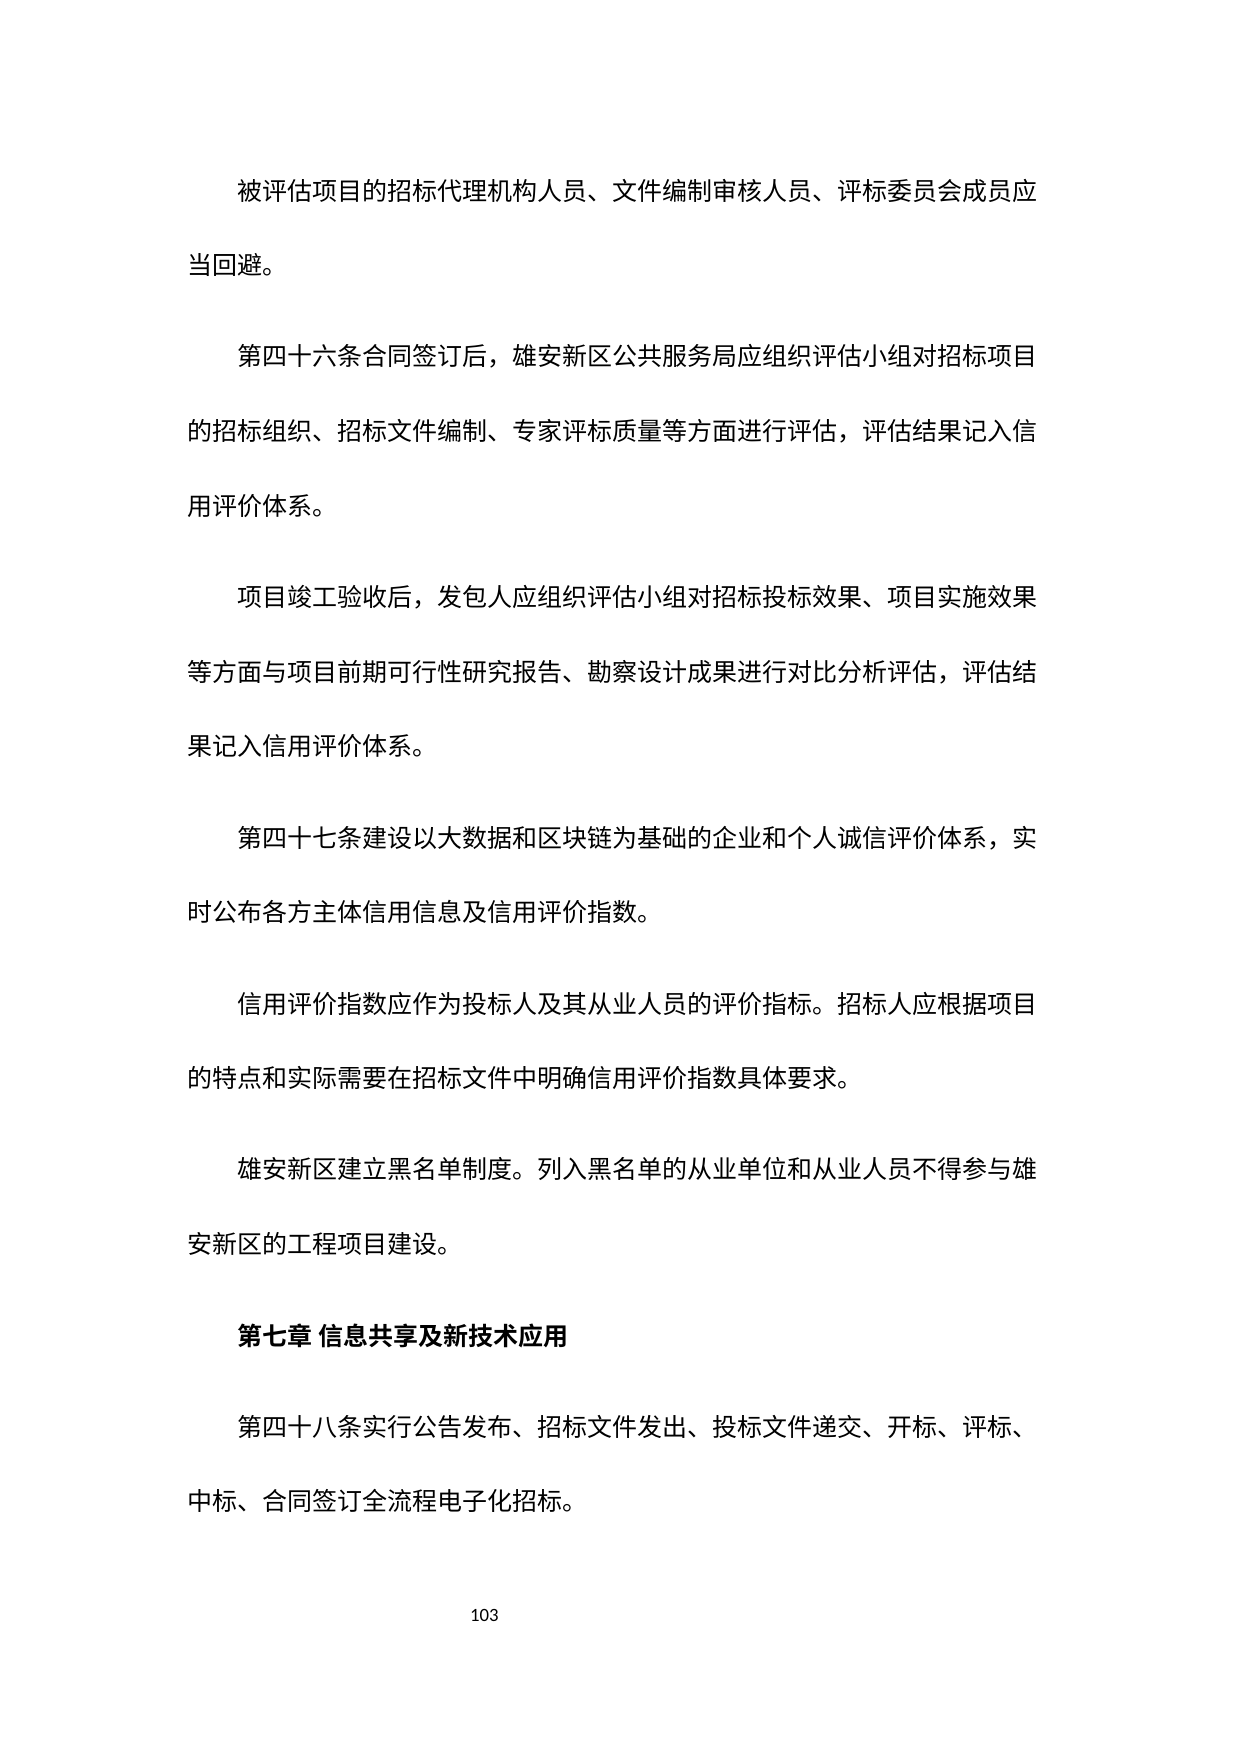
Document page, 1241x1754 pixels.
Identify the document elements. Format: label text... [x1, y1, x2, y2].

text 信用评价指数应作为投标人及其从业人员的评价指标。招标人应根据项目的特点和实际需要在招标文件中明确信用评价指数具体要求。 [187, 970, 1053, 1109]
text 项目竣工验收后，发包人应组织评估小组对招标投标效果、项目实施效果等方面与项目前期可行性研究报告、勘察设计成果进行对比分析评估，评估结果记入信用评价体系。 [187, 563, 1053, 777]
text 被评估项目的招标代理机构人员、文件编制审核人员、评标委员会成员应当回避。 [187, 157, 1053, 296]
text 第七章 信息共享及新技术应用 [187, 1302, 1053, 1367]
text 第四十七条建设以大数据和区块链为基础的企业和个人诚信评价体系，实时公布各方主体信用信息及信用评价指数。 [187, 804, 1053, 943]
text 第四十六条合同签订后，雄安新区公共服务局应组织评估小组对招标项目的招标组织、招标文件编制、专家评标质量等方面进行评估，评估结果记入信用评价体系。 [187, 322, 1053, 537]
text 第四十八条实行公告发布、招标文件发出、投标文件递交、开标、评标、中标、合同签订全流程电子化招标。 [187, 1393, 1053, 1532]
text 雄安新区建立黑名单制度。列入黑名单的从业单位和从业人员不得参与雄安新区的工程项目建设。 [187, 1136, 1053, 1275]
